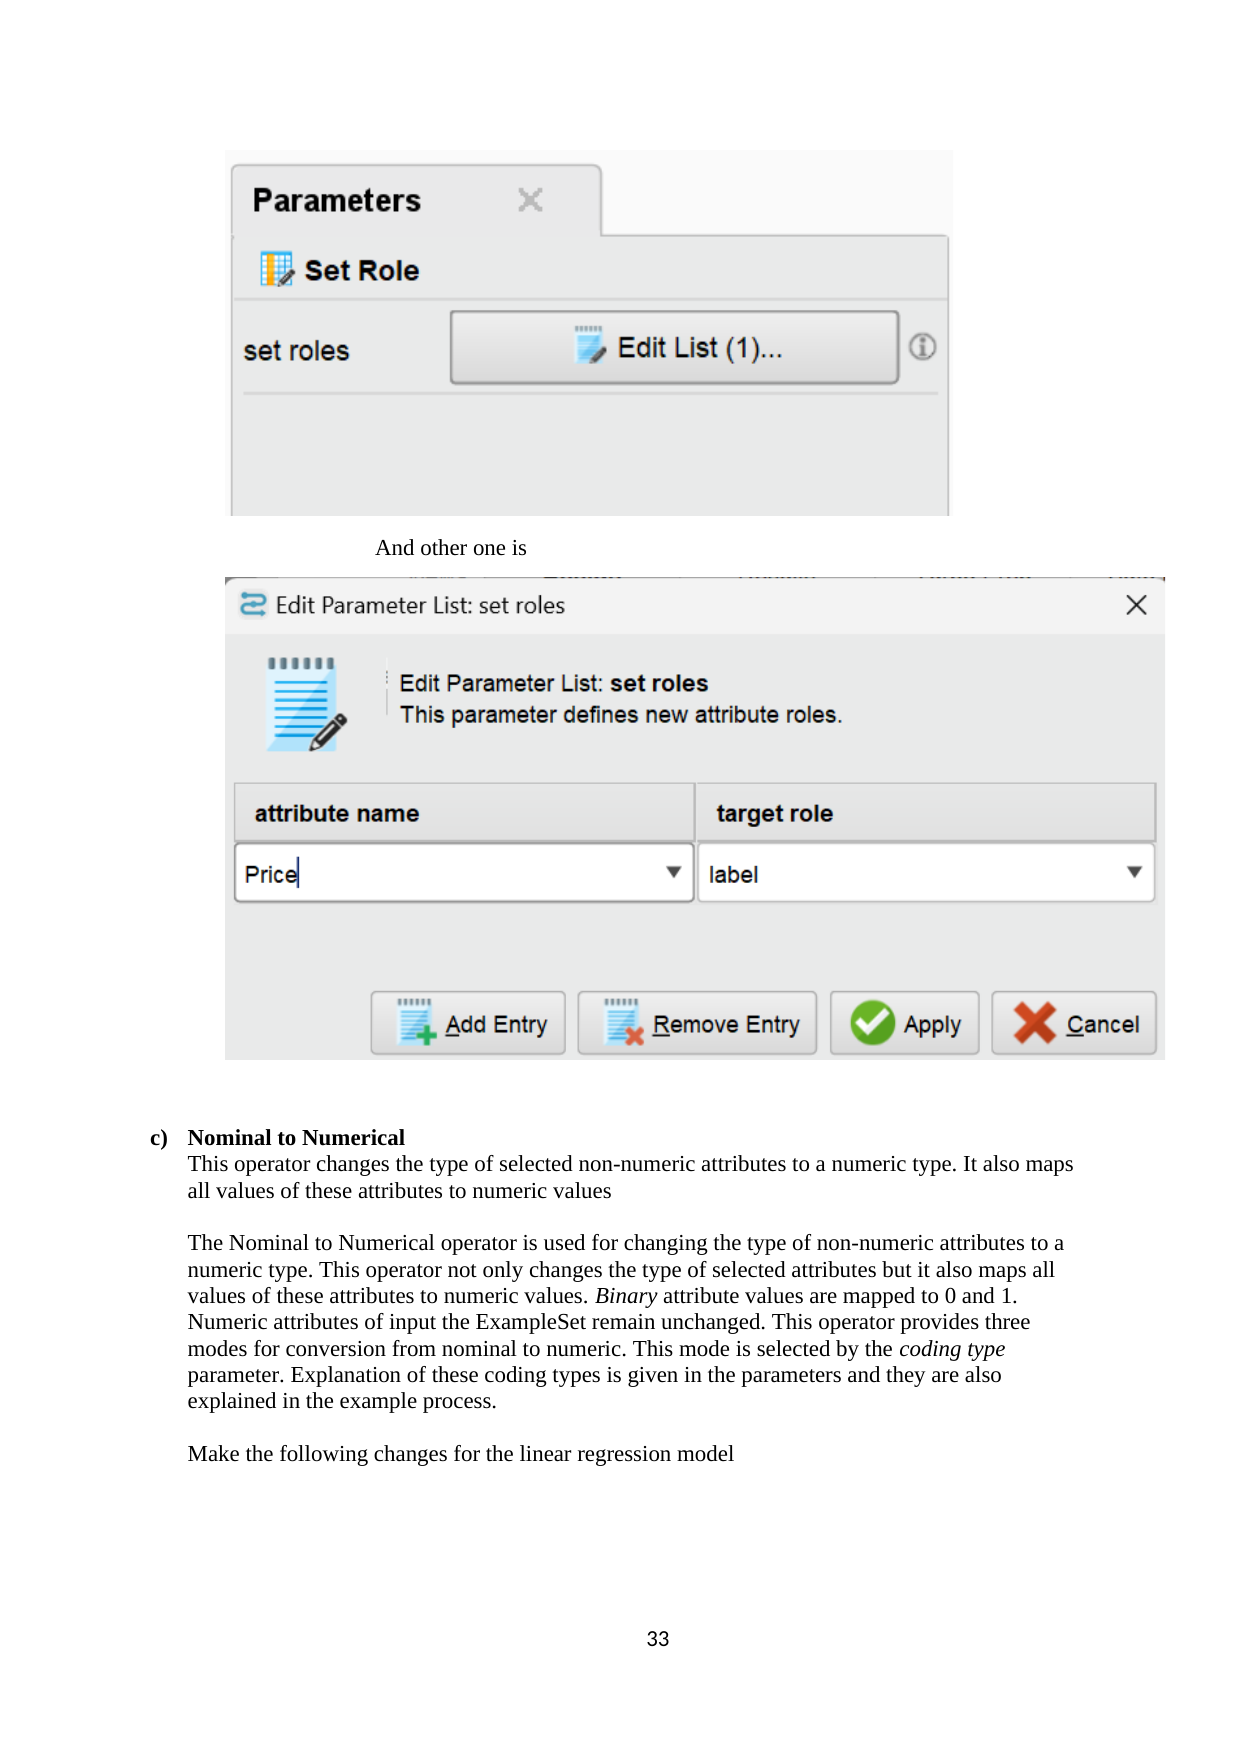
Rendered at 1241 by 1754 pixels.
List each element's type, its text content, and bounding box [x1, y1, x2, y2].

list And other one is [375, 534, 1090, 561]
picture [225, 577, 1166, 1060]
list Nominal to Numerical [150, 1124, 1090, 1150]
list This operator changes the type of selected non-numeric attributes to a numeric type. It also maps all values of these attributes to numeric values [187, 1150, 1090, 1203]
list Make the following changes for the linear regression model [187, 1440, 1090, 1467]
list The Nominal to Numerical operator is used for changing the type of non-numeric attributes to a numeric type. This operator not only changes the type of selected attributes but it also maps all values of these attributes to numeric values. Binary attribute values are mapped to 0 and 1. Numeric attributes of input the ExampleSet remain unchanged. This operator provides three modes for conversion from nominal to numeric. This mode is selected by the coding type parameter. Explanation of these coding types is given in the parameters and they are also explained in the example process. [187, 1229, 1090, 1414]
picture [225, 150, 954, 516]
